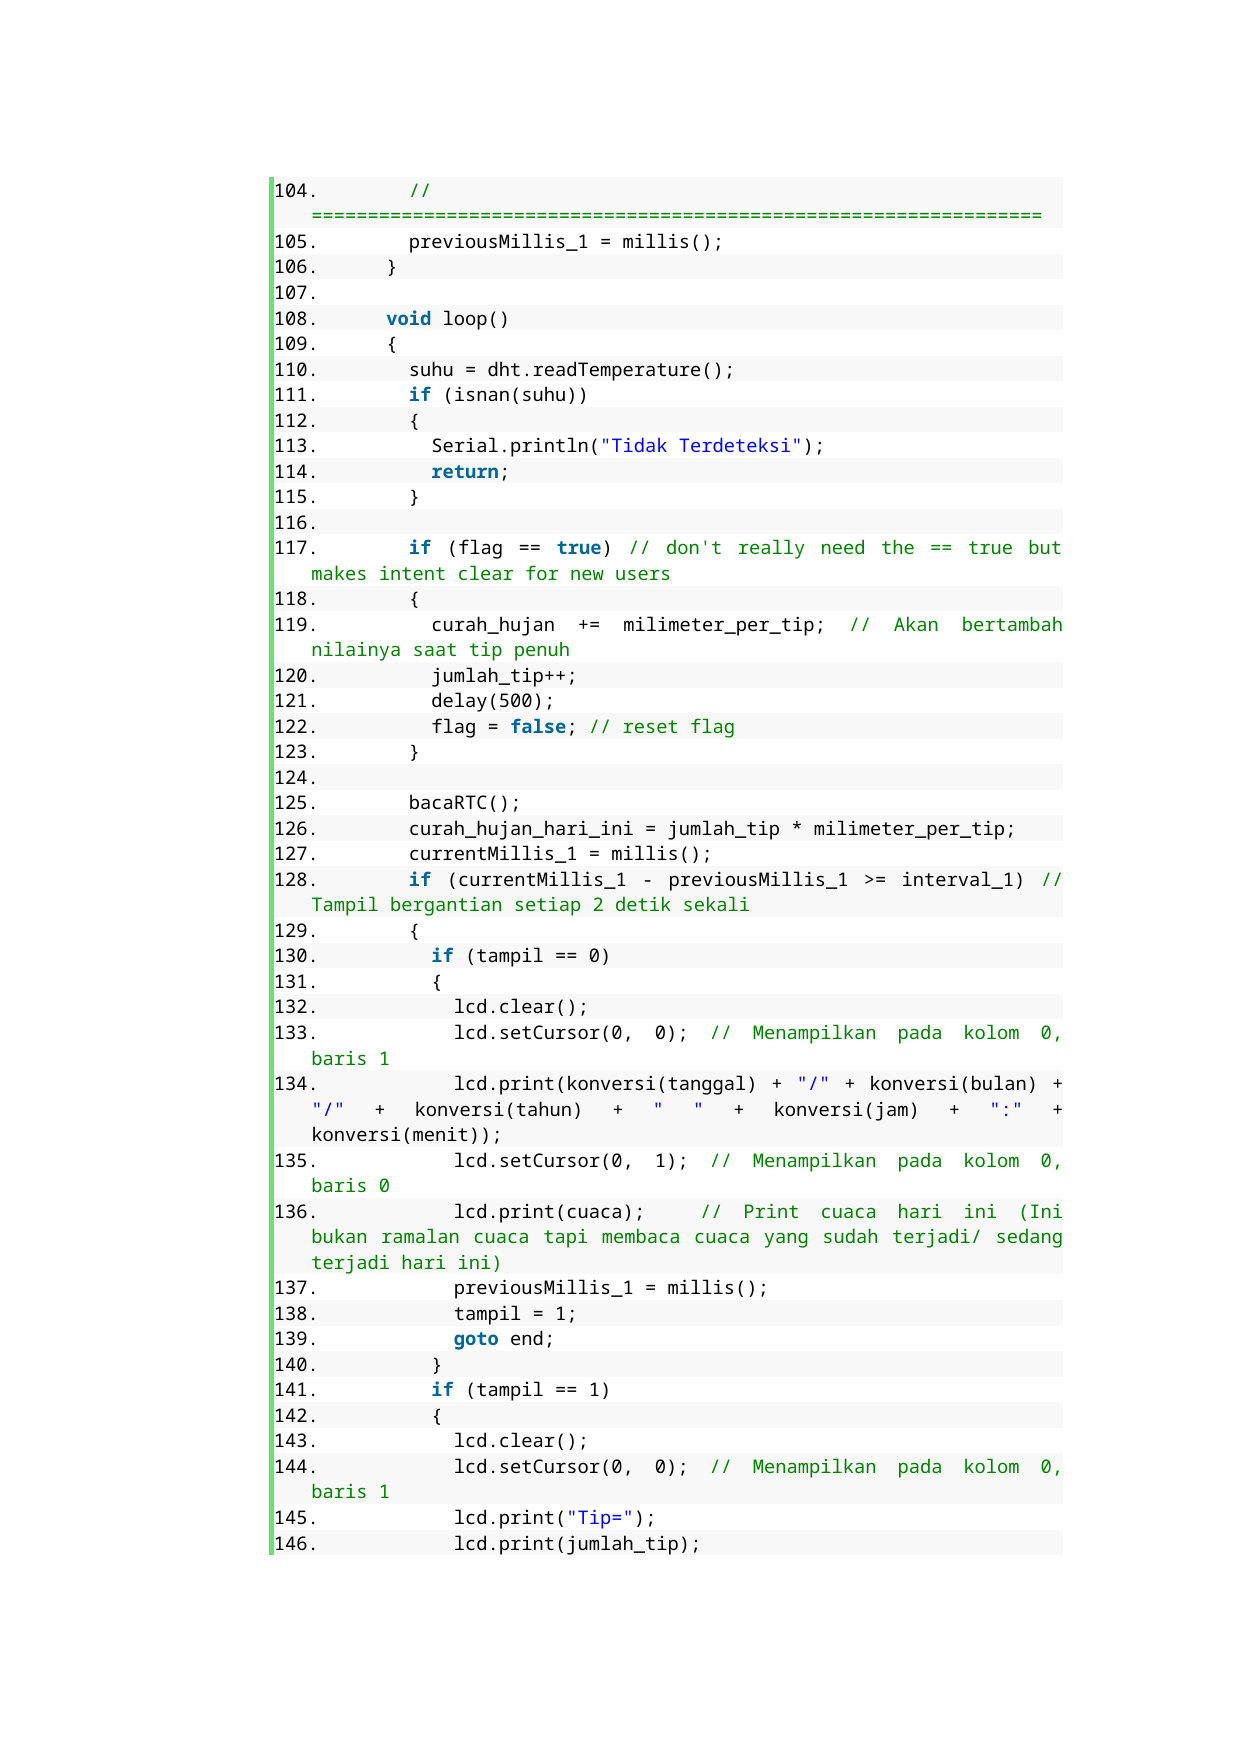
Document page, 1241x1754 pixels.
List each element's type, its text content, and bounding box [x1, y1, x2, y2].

list { [274, 586, 1063, 611]
list void loop() [274, 305, 1063, 330]
list { [274, 407, 1063, 432]
list curah_hujan_hari_ini = jumlah_tip * milimeter_per_tip; [274, 815, 1063, 841]
list tampil = 1; [274, 1300, 1063, 1326]
list if (tampil == 0) [274, 943, 1063, 968]
list lcd.setCursor(0, 1); // Menampilkan pada kolom 0, baris 0 [274, 1147, 1063, 1198]
list { [274, 330, 1063, 356]
list } [274, 483, 1063, 509]
list suhu = dht.readTemperature(); [274, 356, 1063, 381]
list lcd.print(cuaca); // Print cuaca hari ini (Ini bukan ramalan cuaca tapi membaca cuaca yang sudah terjadi/ sedang terjadi hari ini) [274, 1198, 1063, 1274]
list return; [274, 458, 1063, 483]
list jumlah_tip++; [274, 662, 1063, 688]
list flag = false; // reset flag [274, 713, 1063, 739]
list } [274, 739, 1063, 764]
list lcd.print("Tip="); [274, 1504, 1063, 1530]
list //================================================================= [274, 177, 1063, 228]
list } [274, 254, 1063, 279]
list lcd.print(jumlah_tip); [274, 1530, 1063, 1555]
list lcd.setCursor(0, 0); // Menampilkan pada kolom 0, baris 1 [274, 1019, 1063, 1070]
list if (flag == true) // don't really need the == true but makes intent clear for new users [274, 534, 1063, 586]
list currentMillis_1 = millis(); [274, 841, 1063, 866]
list previousMillis_1 = millis(); [274, 1274, 1063, 1300]
list lcd.clear(); [274, 1428, 1063, 1453]
list if (tampil == 1) [274, 1377, 1063, 1402]
list if (currentMillis_1 - previousMillis_1 >= interval_1) // Tampil bergantian setiap 2 detik sekali [274, 866, 1063, 917]
list bacaRTC(); [274, 790, 1063, 815]
list if (isnan(suhu)) [274, 381, 1063, 407]
list lcd.setCursor(0, 0); // Menampilkan pada kolom 0, baris 1 [274, 1453, 1063, 1504]
list { [274, 1402, 1063, 1428]
list curah_hujan += milimeter_per_tip; // Akan bertambah nilainya saat tip penuh [274, 611, 1063, 662]
list { [274, 968, 1063, 994]
list Serial.println("Tidak Terdeteksi"); [274, 432, 1063, 458]
list lcd.print(konversi(tanggal) + "/" + konversi(bulan) + "/" + konversi(tahun) + " " + konversi(jam) + ":" + konversi(menit)); [274, 1070, 1063, 1147]
list goto end; [274, 1326, 1063, 1351]
list { [274, 917, 1063, 943]
list delay(500); [274, 688, 1063, 713]
list previousMillis_1 = millis(); [274, 228, 1063, 254]
list } [274, 1351, 1063, 1377]
list lcd.clear(); [274, 994, 1063, 1019]
